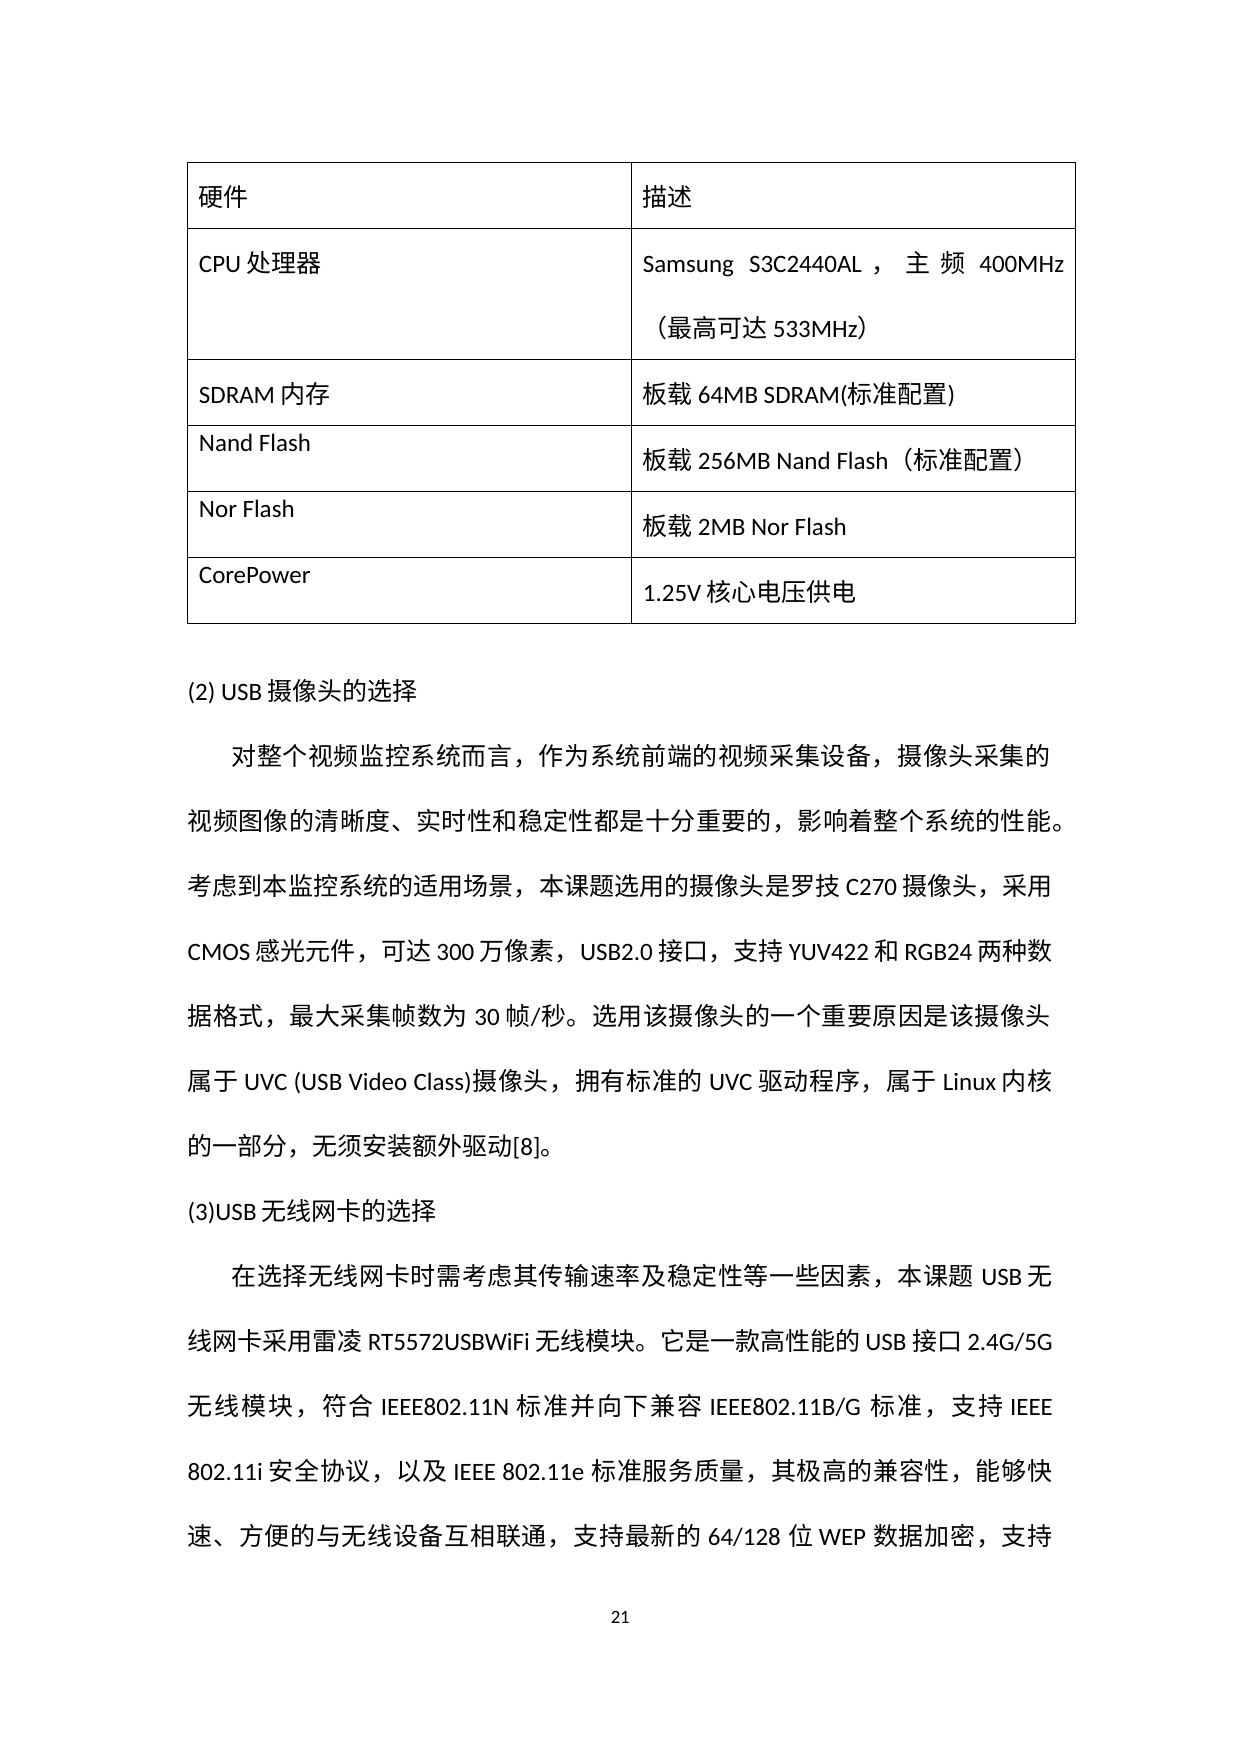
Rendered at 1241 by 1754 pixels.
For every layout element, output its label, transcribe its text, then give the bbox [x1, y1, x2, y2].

table_cell 硬件 [188, 163, 631, 228]
table_cell 板载256MB Nand Flash（标准配置） [632, 426, 1075, 491]
table_cell CPU处理器 [188, 229, 631, 359]
text (2) USB摄像头的选择 [187, 657, 1053, 722]
table_cell 板载2MB Nor Flash [632, 492, 1075, 557]
text 对整个视频监控系统而言，作为系统前端的视频采集设备，摄像头采集的视频图像的清晰度、实时性和稳定性都是十分重要的，影响着整个系统的性能。考虑到本监控系统的适用场景，本课题选用的摄像头是罗技C270摄像头，采用CMOS感光元件，可达300万像素，USB2.0接口，支持YUV422和RGB24两种数据格式，最大采集帧数为30帧/秒。选用该摄像头的一个重要原因是该摄像头属于UVC (USB Video Class)摄像头，拥有标准的UVC驱动程序，属于Linux内核的一部分，无须安装额外驱动[8]。 [187, 722, 1053, 1177]
table_cell Samsung S3C2440AL，主频400MHz（最高可达533MHz） [632, 229, 1075, 359]
table_cell 板载64MB SDRAM(标准配置) [632, 360, 1075, 425]
table_cell Nor Flash [188, 492, 631, 557]
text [187, 1242, 1053, 1567]
table_cell 1.25V核心电压供电 [632, 558, 1075, 623]
table_cell 描述 [632, 163, 1075, 228]
text (3)USB无线网卡的选择 [187, 1177, 1053, 1242]
table_cell Nand Flash [188, 426, 631, 491]
table_cell CorePower [188, 558, 631, 623]
table_cell SDRAM内存 [188, 360, 631, 425]
